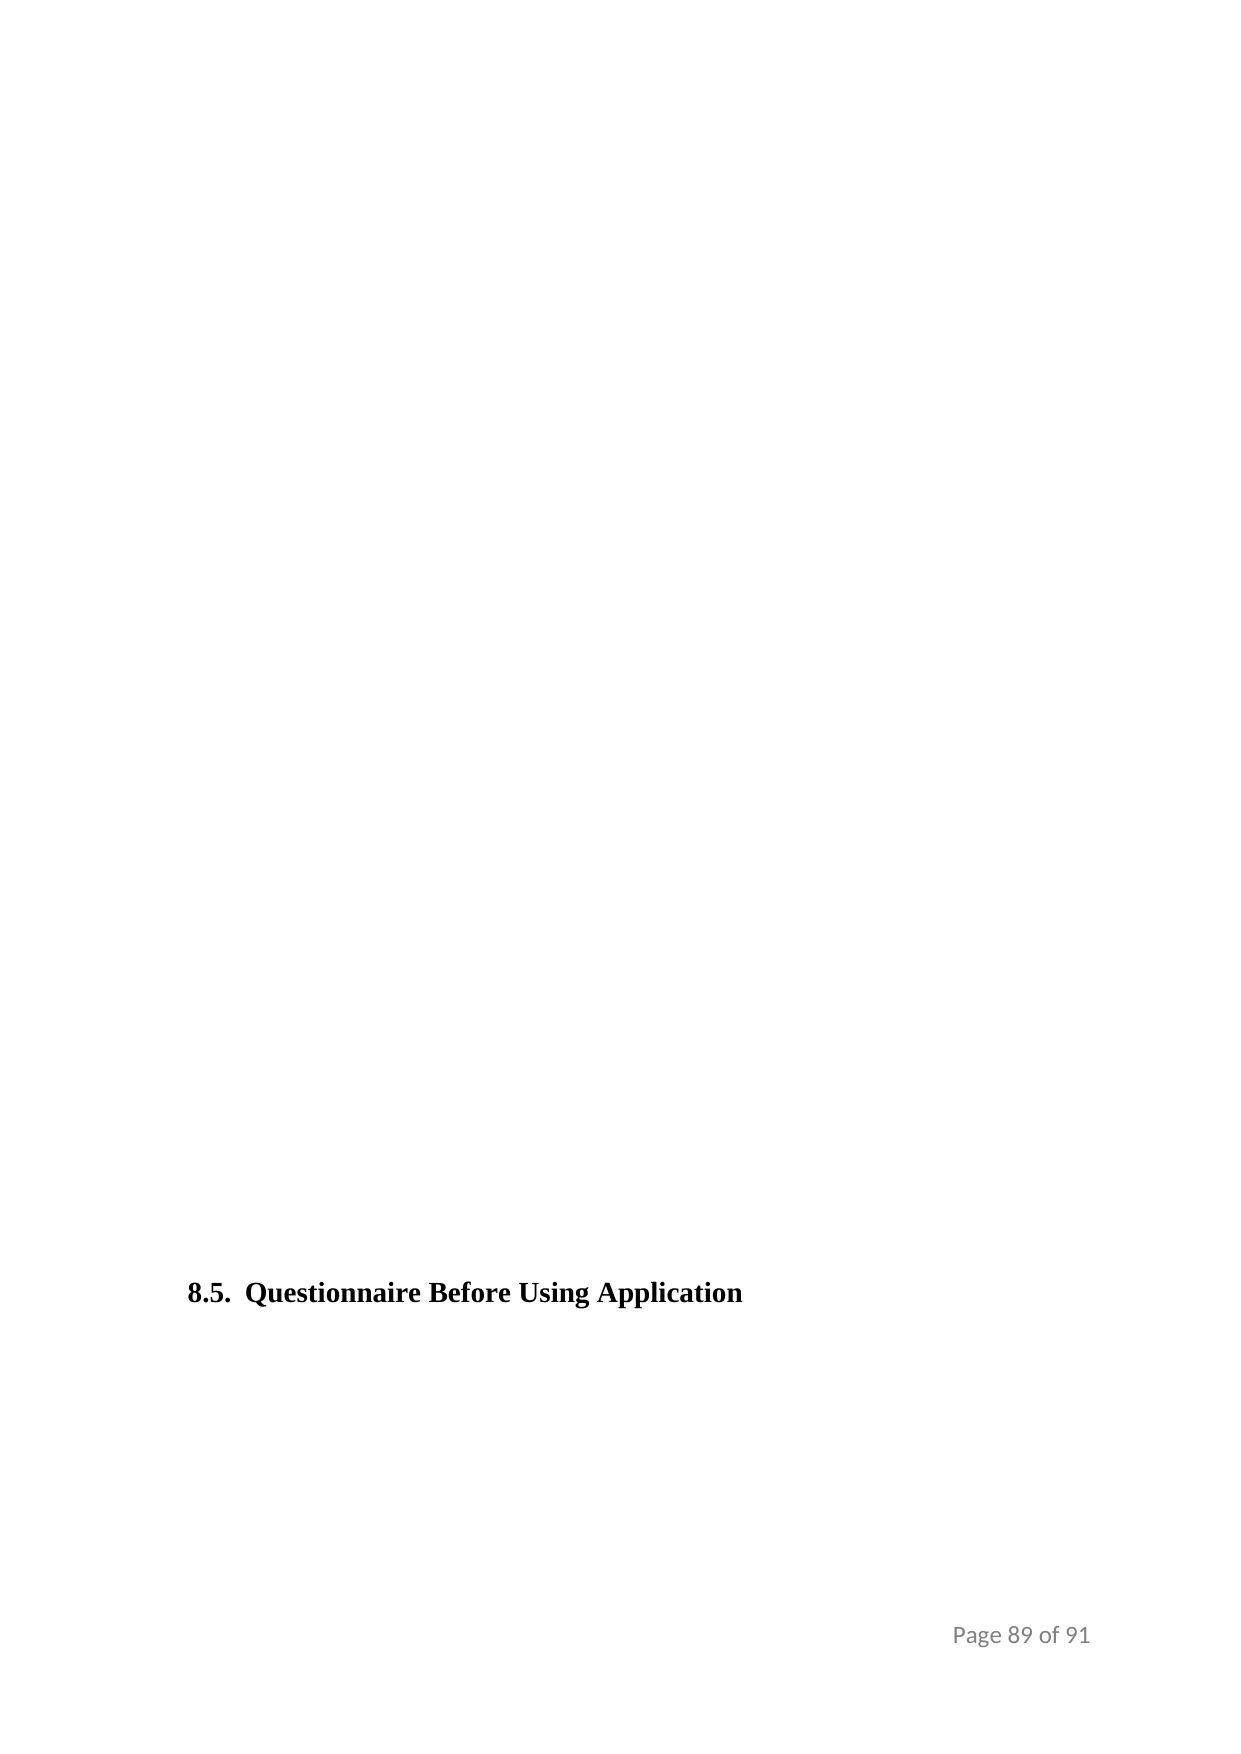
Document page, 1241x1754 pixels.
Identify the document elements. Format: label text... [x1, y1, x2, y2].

subtitle Questionnaire Before Using Application [187, 1275, 1090, 1309]
